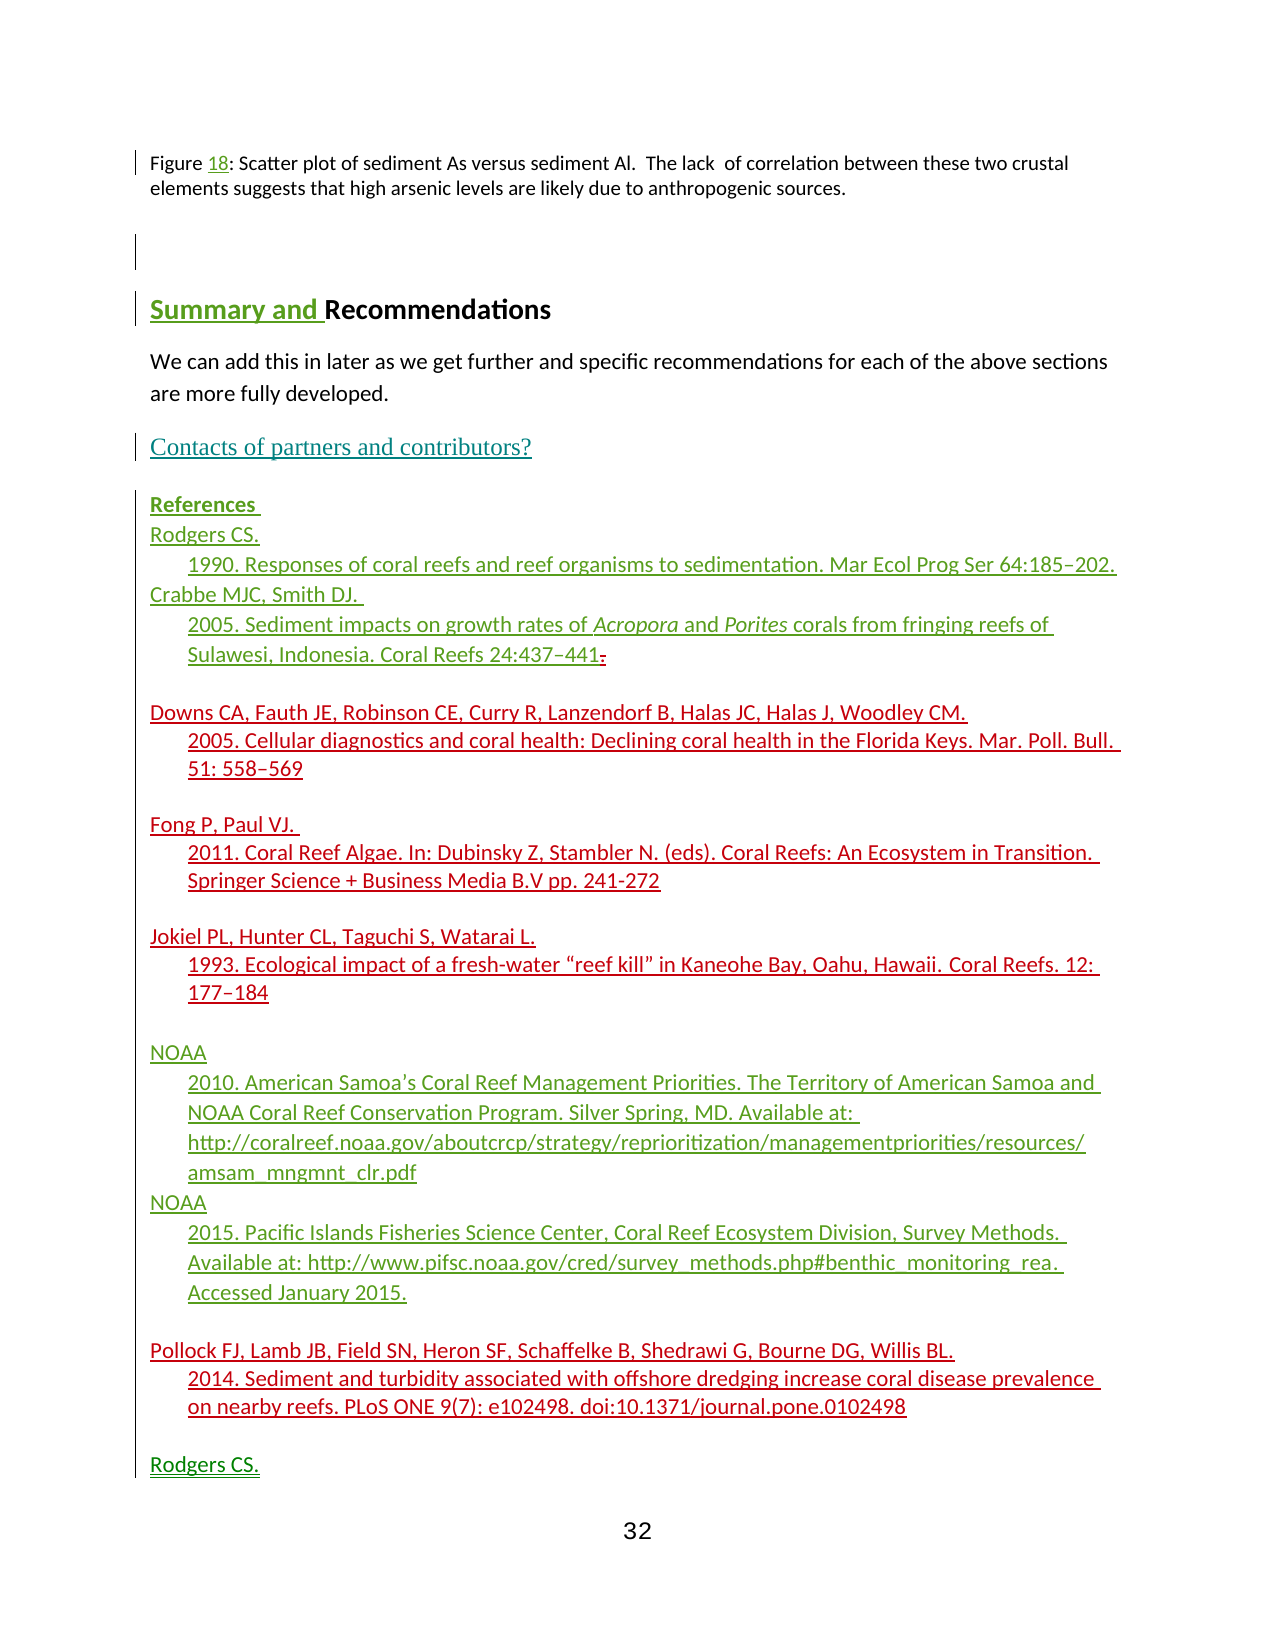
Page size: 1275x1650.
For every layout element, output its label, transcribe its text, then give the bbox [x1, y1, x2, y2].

text Recommendations [150, 291, 1125, 326]
text We can add this in later as we get further and specific recommendations for each of the above sections are more fully developed. [150, 347, 1125, 407]
text Figure : Scatter plot of sediment As versus sediment Al. The lack of correlation between these two crustal elements suggests that high arsenic levels are likely due to anthropogenic sources. [150, 150, 1125, 201]
